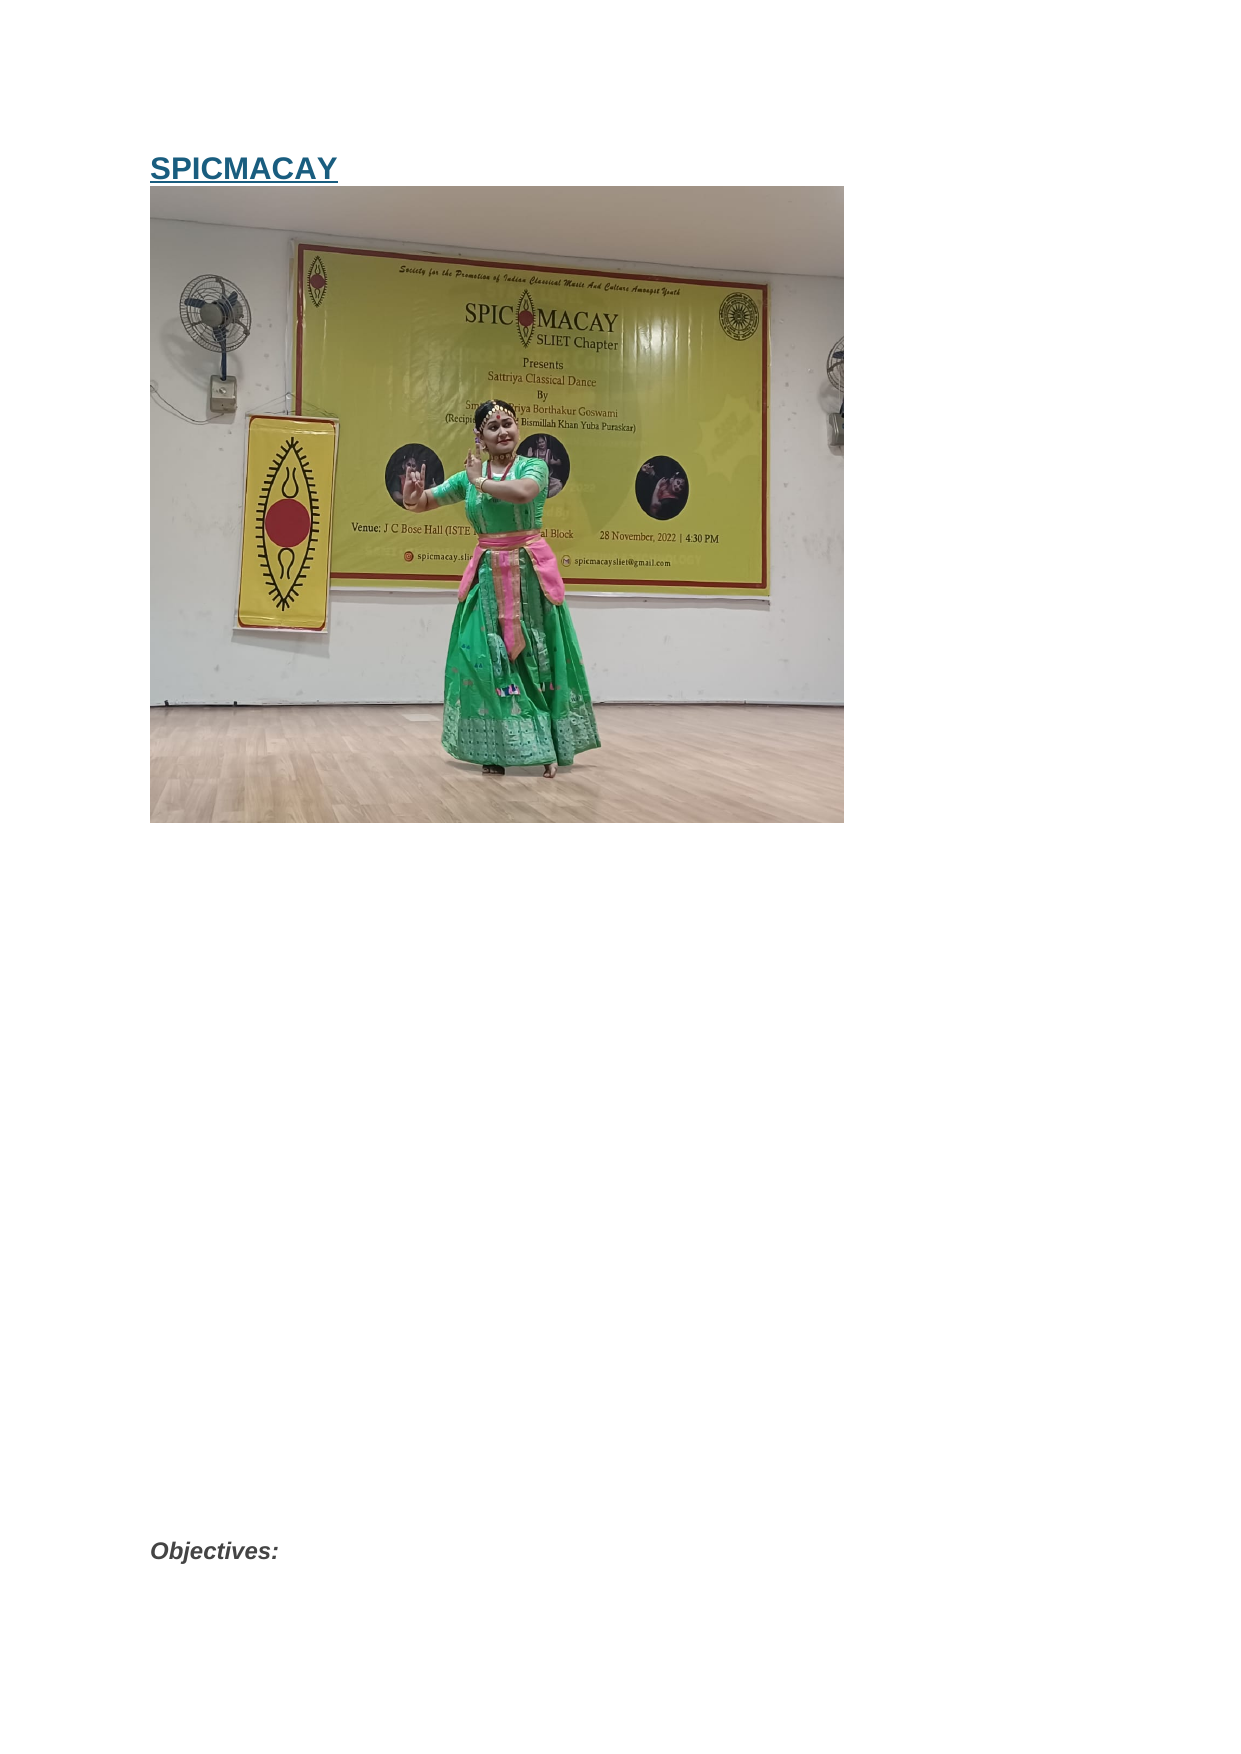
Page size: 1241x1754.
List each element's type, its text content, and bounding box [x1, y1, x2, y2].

picture [150, 186, 844, 823]
text Objectives: [150, 1531, 1090, 1565]
text SPICMACAY [150, 150, 1090, 186]
